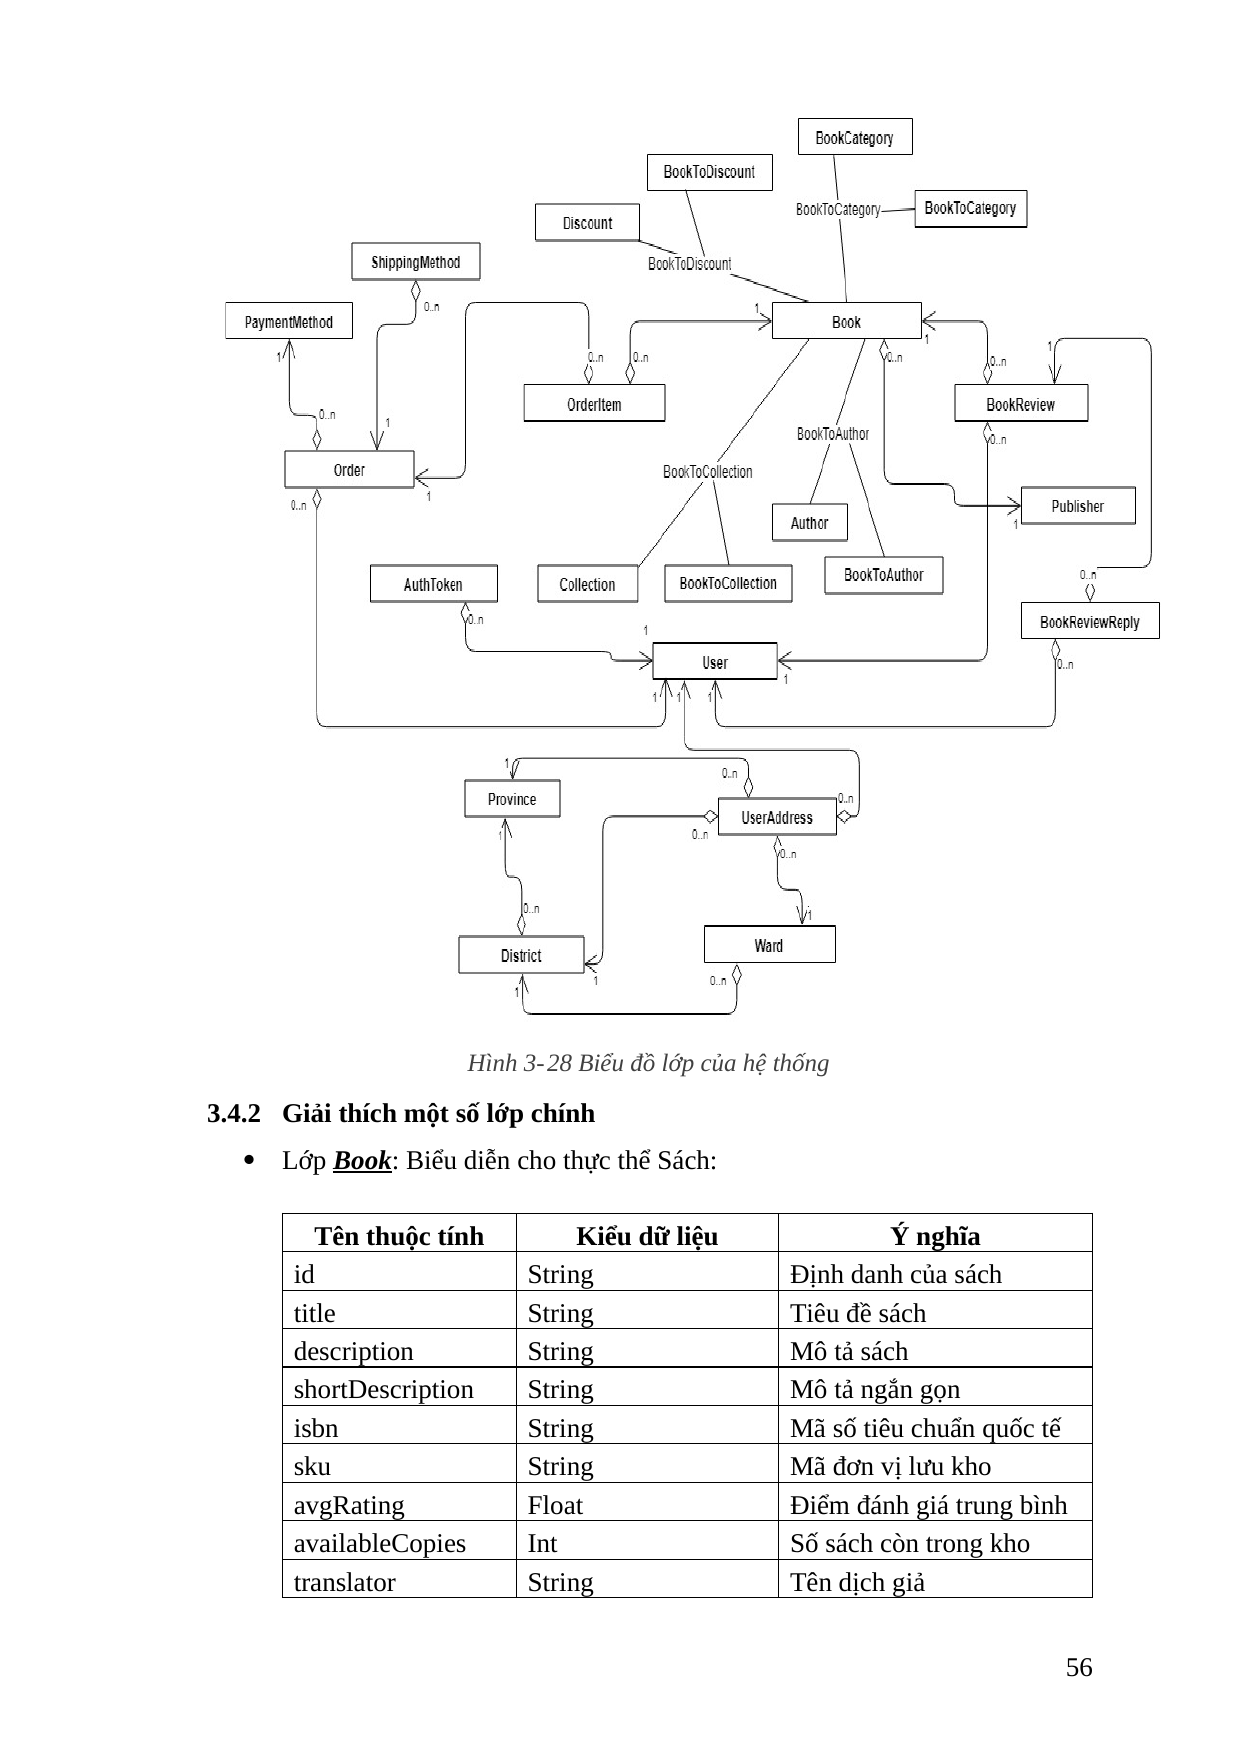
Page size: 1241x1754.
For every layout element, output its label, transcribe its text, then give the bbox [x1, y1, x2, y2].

table_cell Tên dịch giả [779, 1560, 1092, 1597]
table_cell Mô tả ngắn gọn [779, 1368, 1092, 1405]
table_cell String [517, 1406, 778, 1443]
table_cell String [517, 1560, 778, 1597]
table_cell Mô tả sách [779, 1329, 1092, 1366]
table_cell availableCopies [283, 1521, 516, 1558]
table_cell String [517, 1444, 778, 1482]
table_cell Số sách còn trong kho [779, 1521, 1092, 1558]
table_cell Int [517, 1521, 778, 1558]
table_cell id [283, 1252, 516, 1289]
table_cell Mã đơn vị lưu kho [779, 1444, 1092, 1482]
table_cell String [517, 1291, 778, 1328]
table_cell Điểm đánh giá trung bình [779, 1483, 1092, 1520]
table_cell title [283, 1291, 516, 1328]
table_cell isbn [283, 1406, 516, 1443]
table_cell avgRating [283, 1483, 516, 1520]
table_cell String [517, 1329, 778, 1366]
table_header Tên thuộc tính [283, 1214, 516, 1251]
table_cell description [283, 1329, 516, 1366]
table_cell translator [283, 1560, 516, 1597]
list Lớp Book: Biểu diễn cho thực thể Sách: [244, 1144, 1092, 1175]
table_cell String [517, 1368, 778, 1405]
table_cell sku [283, 1444, 516, 1482]
table_cell Định danh của sách [779, 1252, 1092, 1289]
table_cell Mã số tiêu chuẩn quốc tế [779, 1406, 1092, 1443]
table_cell Float [517, 1483, 778, 1520]
table_cell shortDescription [283, 1368, 516, 1405]
table_cell Tiêu đề sách [779, 1291, 1092, 1328]
table_header Ý nghĩa [779, 1214, 1092, 1251]
subtitle Giải thích một số lớp chính [207, 1097, 1092, 1128]
table_header Kiểu dữ liệu [517, 1214, 778, 1251]
table_cell String [517, 1252, 778, 1289]
picture [225, 118, 1168, 1039]
